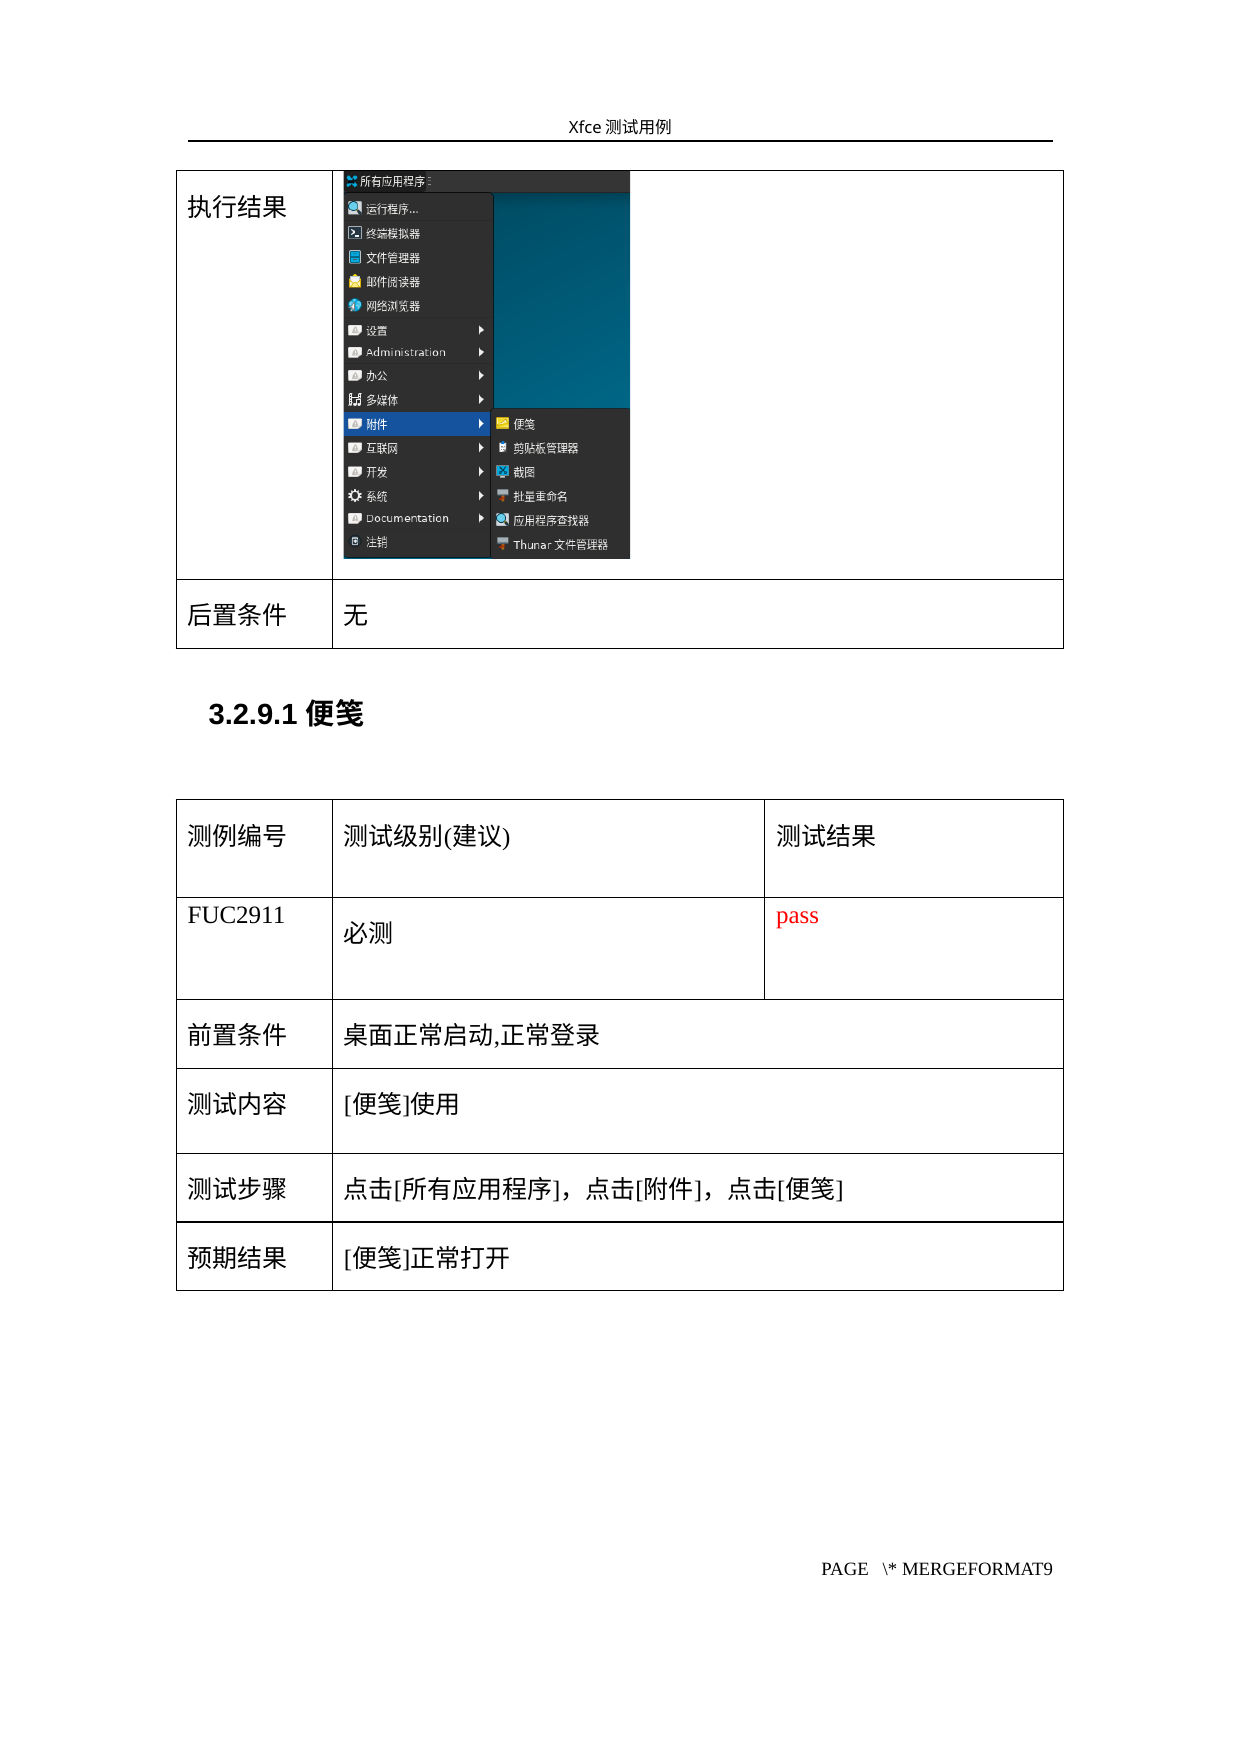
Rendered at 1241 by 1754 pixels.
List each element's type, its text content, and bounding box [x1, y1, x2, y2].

subtitle 3.2.9.1 便笺 [187, 678, 1053, 746]
table_cell 测试内容 [177, 1069, 332, 1152]
table_cell [便笺]使用 [333, 1069, 1063, 1152]
table_header 测例编号 [177, 800, 332, 897]
table_cell 点击[所有应用程序]，点击[附件]，点击[便笺] [333, 1154, 1063, 1221]
table_cell 桌面正常启动,正常登录 [333, 1000, 1063, 1068]
table_header 测试结果 [765, 800, 1063, 897]
table_cell 执行结果 [177, 171, 332, 579]
table_cell 无 [333, 580, 1063, 648]
table_cell pass [765, 898, 1063, 999]
table_header 测试级别(建议) [333, 800, 764, 897]
table_cell 必测 [333, 898, 764, 999]
picture [343, 171, 631, 559]
table_cell FUC2911 [177, 898, 332, 999]
table_cell 测试步骤 [177, 1154, 332, 1221]
table_cell [333, 171, 1063, 579]
table_cell 预期结果 [177, 1223, 332, 1290]
table_cell [便笺]正常打开 [333, 1223, 1063, 1290]
table_cell 前置条件 [177, 1000, 332, 1068]
table_cell 后置条件 [177, 580, 332, 648]
